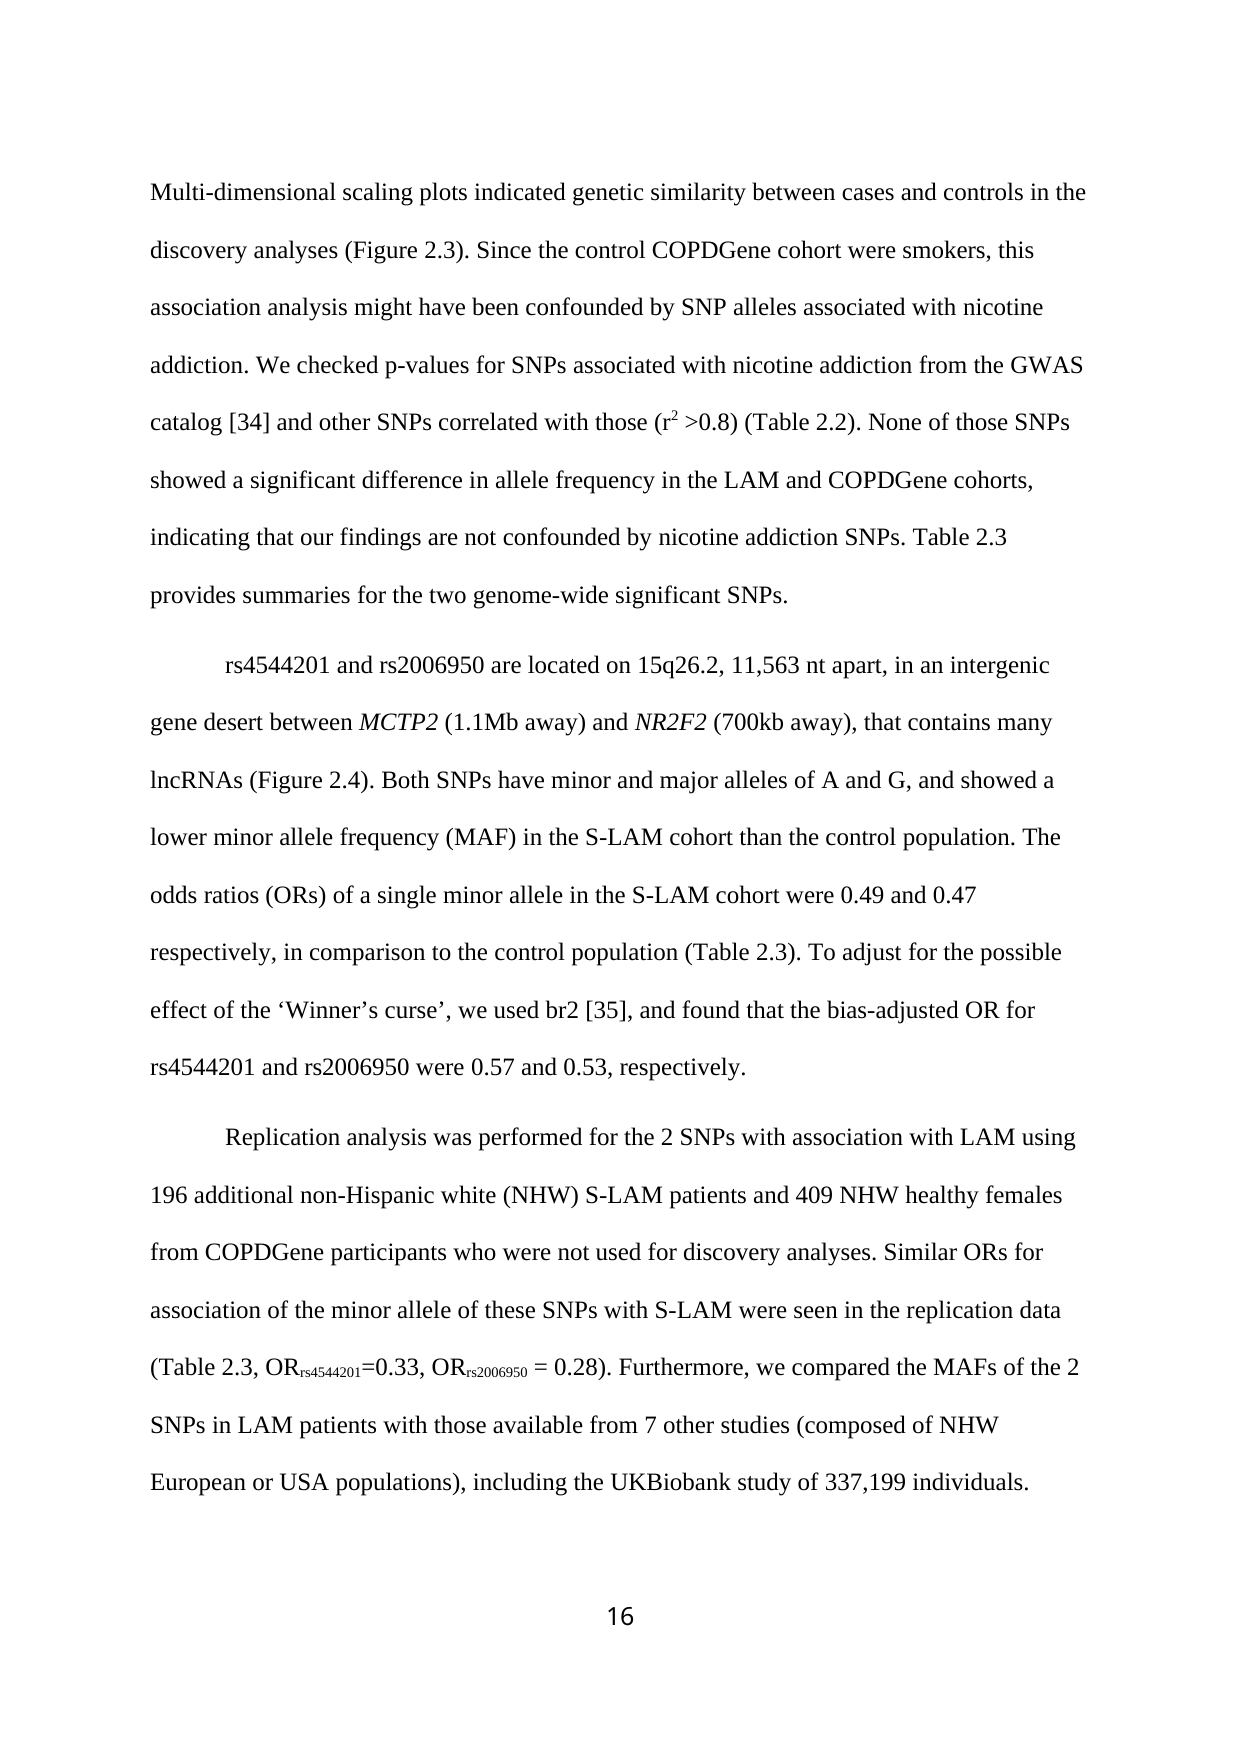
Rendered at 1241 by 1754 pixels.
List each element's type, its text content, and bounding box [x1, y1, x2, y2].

text Replication analysis was performed for the 2 SNPs with association with LAM using 196 additional non-Hispanic white (NHW) S-LAM patients and 409 NHW healthy females from COPDGene participants who were not used for discovery analyses. Similar ORs for association of the minor allele of these SNPs with S-LAM were seen in the replication data (Table 2.3, ORrs4544201=0.33, ORrs2006950 = 0.28). Furthermore, we compared the MAFs of the 2 SNPs in LAM patients with those available from 7 other studies (composed of NHW European or USA populations), including the UKBiobank study of 337,199 individuals. [150, 1122, 1090, 1496]
text rs4544201 and rs2006950 are located on 15q26.2, 11,563 nt apart, in an intergenic gene desert between MCTP2 (1.1Mb away) and NR2F2 (700kb away), that contains many lncRNAs (Figure 2.4). Both SNPs have minor and major alleles of A and G, and showed a lower minor allele frequency (MAF) in the S-LAM cohort than the control population. The odds ratios (ORs) of a single minor allele in the S-LAM cohort were 0.49 and 0.47 respectively, in comparison to the control population (Table 2.3). To adjust for the possible effect of the ‘Winner’s curse’, we used br2 [35], and found that the bias-adjusted OR for rs4544201 and rs2006950 were 0.57 and 0.53, respectively. [150, 650, 1090, 1081]
text Multi-dimensional scaling plots indicated genetic similarity between cases and controls in the discovery analyses (Figure 2.3). Since the control COPDGene cohort were smokers, this association analysis might have been confounded by SNP alleles associated with nicotine addiction. We checked p-values for SNPs associated with nicotine addiction from the GWAS catalog [34] and other SNPs correlated with those (r2 >0.8) (Table 2.2). None of those SNPs showed a significant difference in allele frequency in the LAM and COPDGene cohorts, indicating that our findings are not confounded by nicotine addiction SNPs. Table 2.3 provides summaries for the two genome-wide significant SNPs. [150, 177, 1090, 608]
